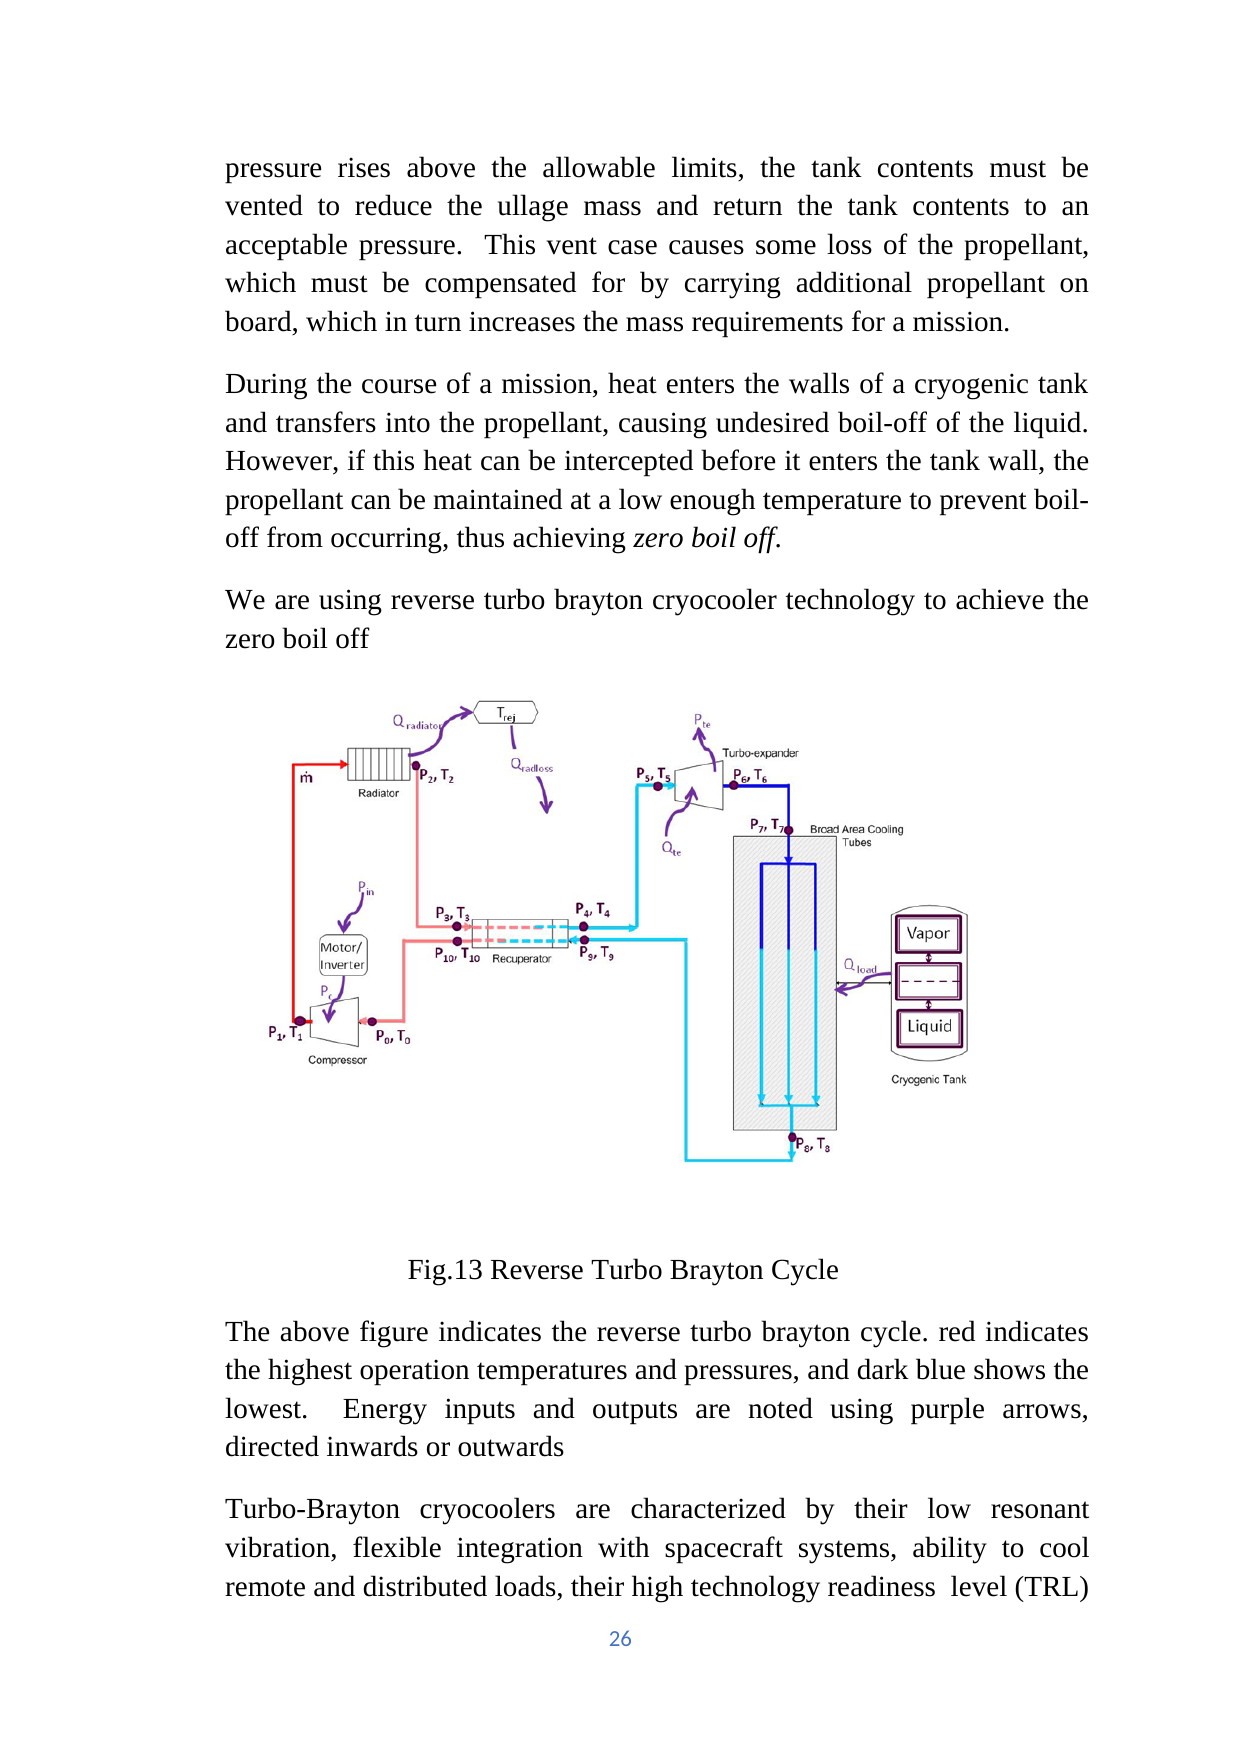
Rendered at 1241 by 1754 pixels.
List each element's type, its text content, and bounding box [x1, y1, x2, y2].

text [225, 1492, 1090, 1602]
text During the course of a mission, heat enters the walls of a cryogenic tank and transfers into the propellant, causing undesired boil-off of the liquid. However, if this heat can be intercepted before it enters the tank wall, the propellant can be maintained at a low enough temperature to prevent boil-off from occurring, thus achieving zero boil off. [225, 366, 1090, 554]
text Fig.13 Reverse Turbo Brayton Cycle [225, 1252, 1090, 1286]
picture [225, 682, 1062, 1163]
text We are using reverse turbo brayton cryocooler technology to achieve the zero boil off [225, 582, 1090, 654]
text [225, 150, 1090, 338]
text The above figure indicates the reverse turbo brayton cycle. red indicates the highest operation temperatures and pressures, and dark blue shows the lowest. Energy inputs and outputs are noted using purple arrows, directed inwards or outwards [225, 1314, 1090, 1463]
